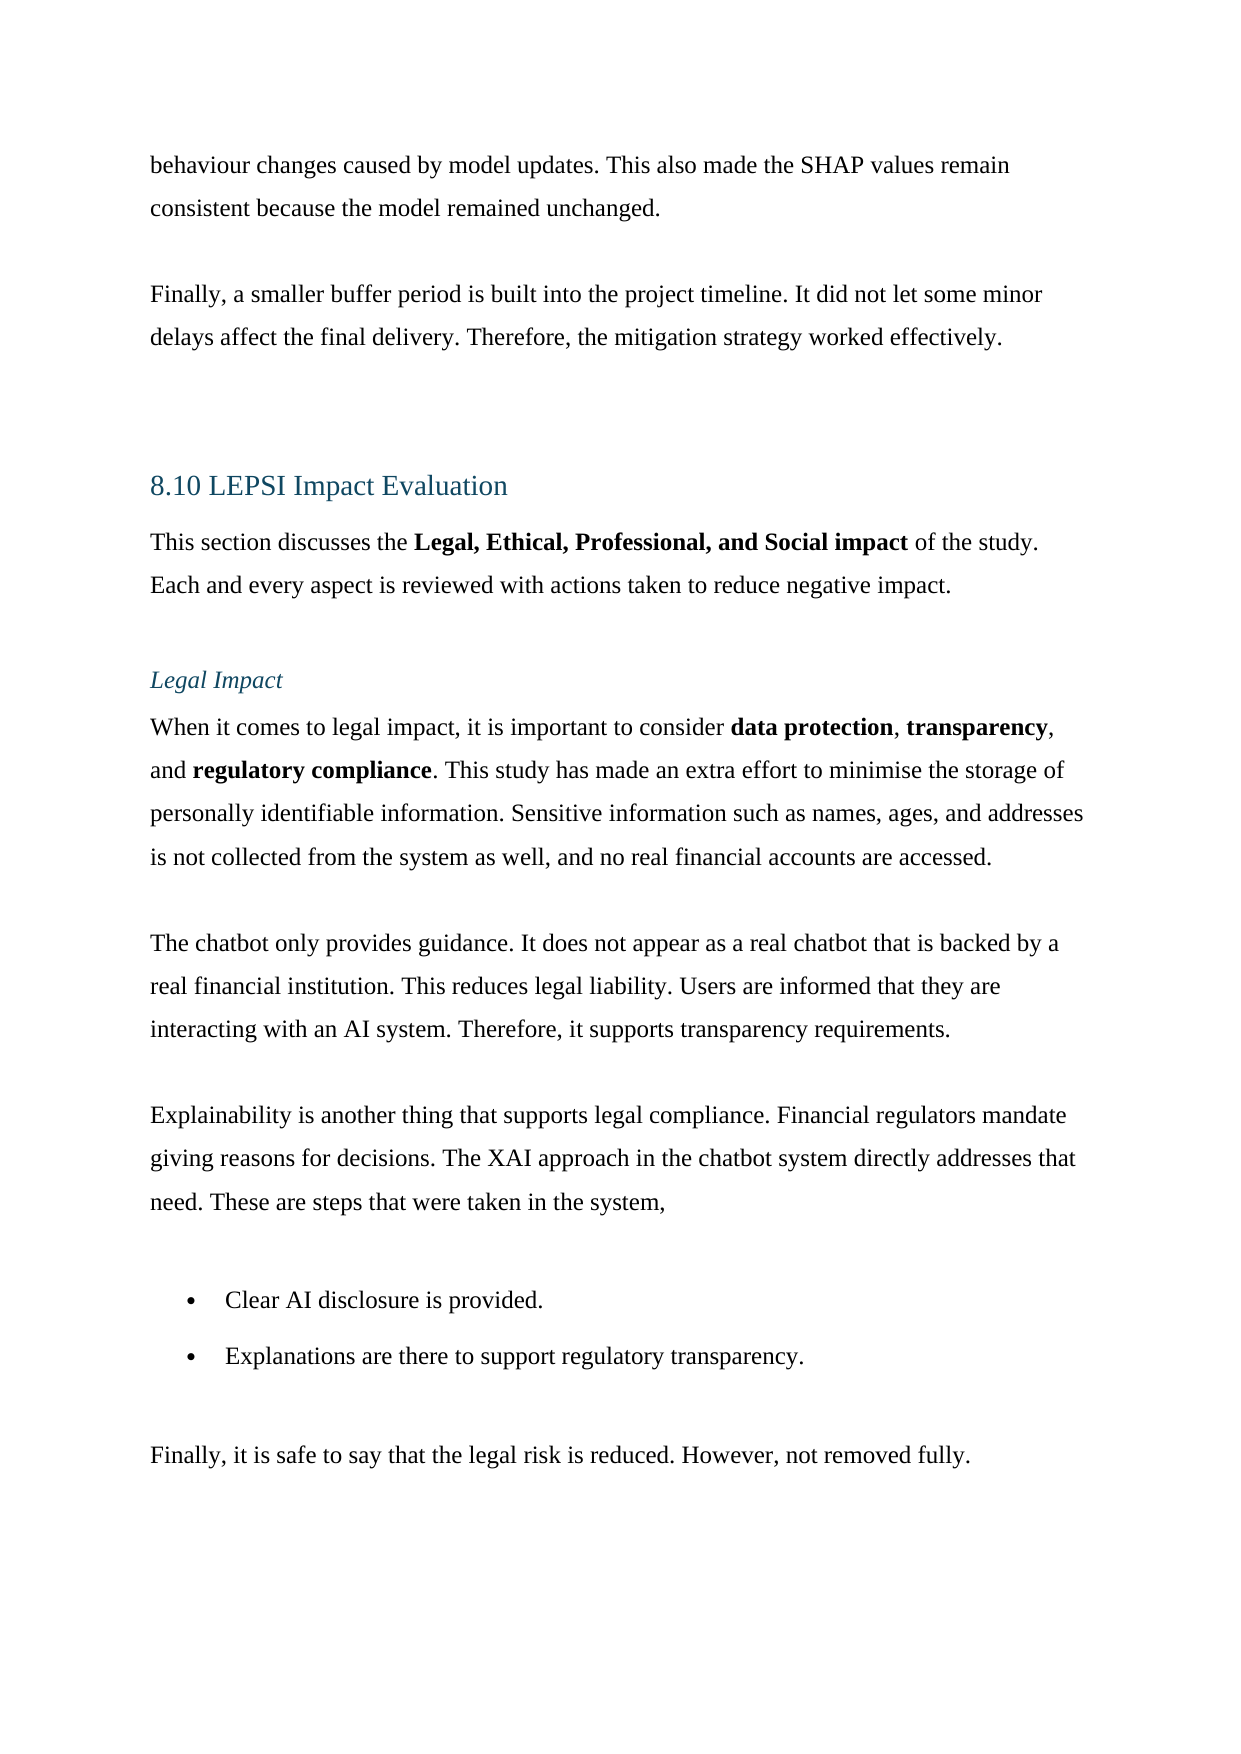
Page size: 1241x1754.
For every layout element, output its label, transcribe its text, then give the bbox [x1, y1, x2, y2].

list Explanations are there to support regulatory transparency. [187, 1341, 1090, 1370]
text Finally, a smaller buffer period is built into the project timeline. It did not let some minor delays affect the final delivery. Therefore, the mitigation strategy worked effectively. [150, 279, 1090, 351]
subtitle Legal Impact [150, 665, 1090, 694]
text The chatbot only provides guidance. It does not appear as a real chatbot that is backed by a real financial institution. This reduces legal liability. Users are informed that they are interacting with an AI system. Therefore, it supports transparency requirements. [150, 928, 1090, 1043]
text Explainability is another thing that supports legal compliance. Financial regulators mandate giving reasons for decisions. The XAI approach in the chatbot system directly addresses that need. These are steps that were taken in the system, [150, 1100, 1090, 1215]
text Finally, it is safe to say that the legal risk is reduced. However, not removed fully. [150, 1440, 1090, 1468]
text When it comes to legal impact, it is important to consider data protection, transparency, and regulatory compliance. This study has made an extra effort to minimise the storage of personally identifiable information. Sensitive information such as names, ages, and addresses is not collected from the system as well, and no real financial accounts are accessed. [150, 712, 1090, 870]
subtitle 8.10 LEPSI Impact Evaluation [150, 468, 1090, 502]
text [150, 150, 1090, 222]
text This section discusses the Legal, Ethical, Professional, and Social impact of the study. Each and every aspect is reviewed with actions taken to reduce negative impact. [150, 527, 1090, 599]
list Clear AI disclosure is provided. [187, 1285, 1090, 1314]
